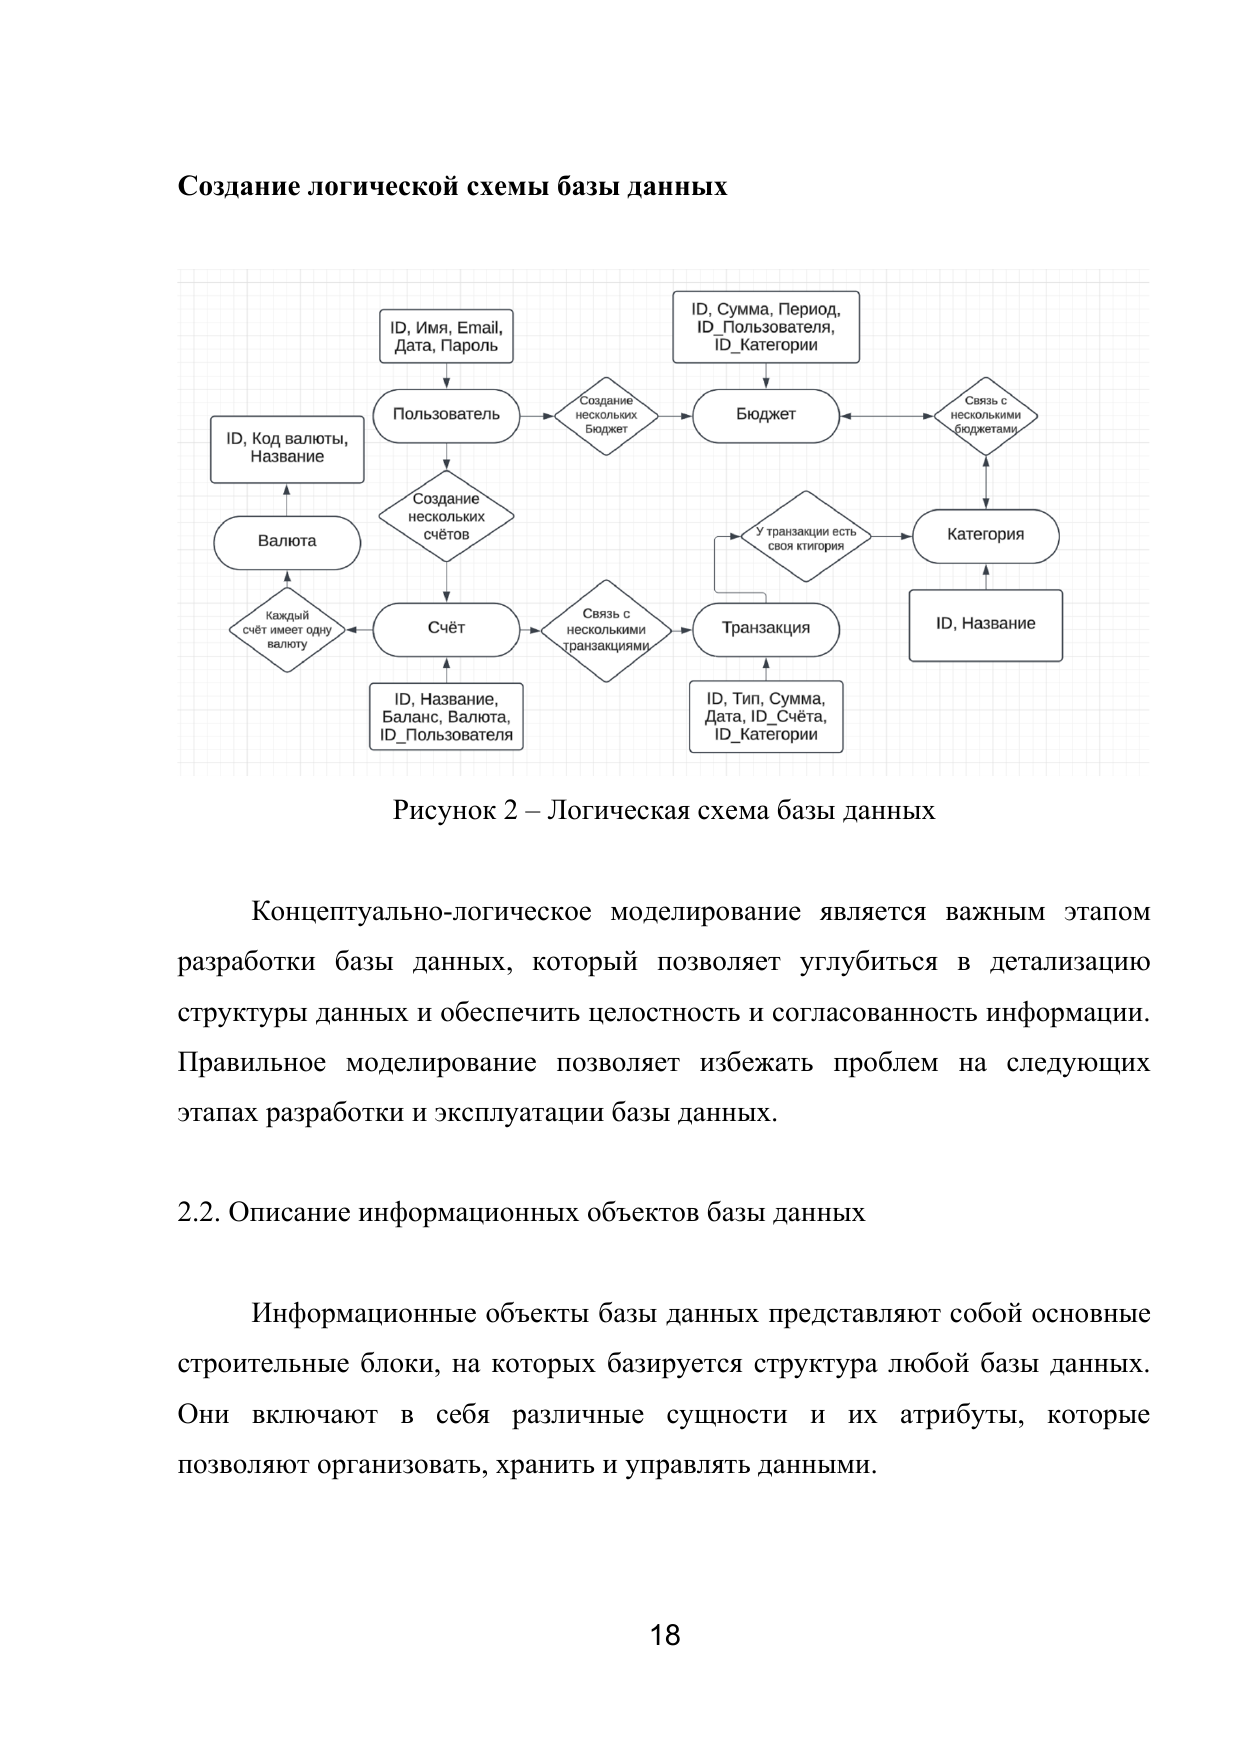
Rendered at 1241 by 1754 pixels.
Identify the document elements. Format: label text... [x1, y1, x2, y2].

picture [177, 269, 1150, 776]
subtitle 2.2. Описание информационных объектов базы данных [177, 1194, 1152, 1228]
text Концептуально-логическое моделирование является важным этапом разработки базы данных, который позволяет углубиться в детализацию структуры данных и обеспечить целостность и согласованность информации. Правильное моделирование позволяет избежать проблем на следующих этапах разработки и эксплуатации базы данных. [177, 893, 1152, 1128]
text Информационные объекты базы данных представляют собой основные строительные блоки, на которых базируется структура любой базы данных. Они включают в себя различные сущности и их атрибуты, которые позволяют организовать, хранить и управлять данными. [177, 1295, 1152, 1479]
text Создание логической схемы базы данных [177, 168, 1152, 202]
text Рисунок 2 – Логическая схема базы данных [177, 792, 1152, 826]
